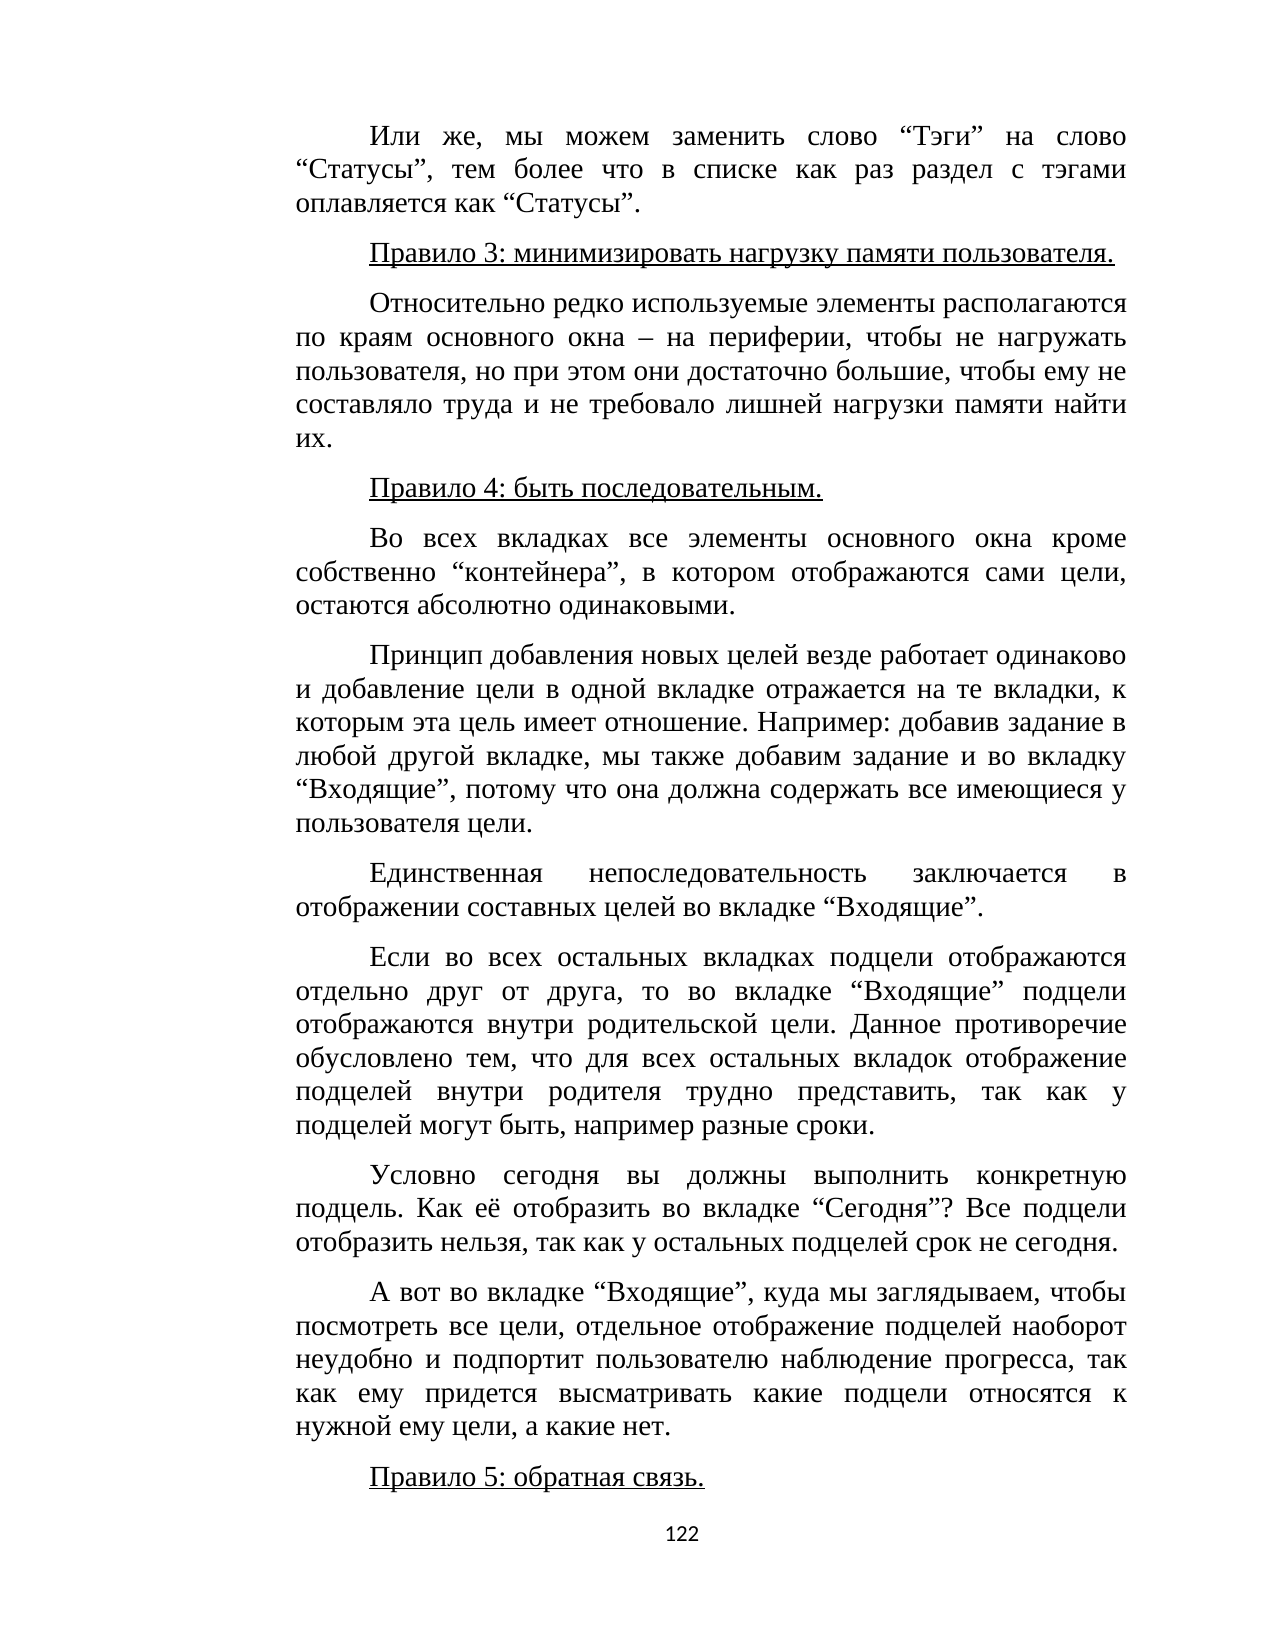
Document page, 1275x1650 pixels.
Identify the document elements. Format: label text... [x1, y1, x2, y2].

text Во всех вкладках все элементы основного окна кроме собственно “контейнера”, в котором отображаются сами цели, остаются абсолютно одинаковыми. [295, 520, 1127, 621]
text Принцип добавления новых целей везде работает одинаково и добавление цели в одной вкладке отражается на те вкладки, к которым эта цель имеет отношение. Например: добавив задание в любой другой вкладке, мы также добавим задание и во вкладку “Входящие”, потому что она должна содержать все имеющиеся у пользователя цели. [295, 637, 1127, 839]
text А вот во вкладке “Входящие”, куда мы заглядываем, чтобы посмотреть все цели, отдельное отображение подцелей наоборот неудобно и подпортит пользователю наблюдение прогресса, так как ему придется высматривать какие подцели относятся к нужной ему цели, а какие нет. [295, 1274, 1127, 1442]
text Условно сегодня вы должны выполнить конкретную подцель. Как её отобразить во вкладке “Сегодня”? Все подцели отобразить нельзя, так как у остальных подцелей срок не сегодня. [295, 1157, 1127, 1258]
text Относительно редко используемые элементы располагаются по краям основного окна – на периферии, чтобы не нагружать пользователя, но при этом они достаточно большие, чтобы ему не составляло труда и не требовало лишней нагрузки памяти найти их. [295, 286, 1127, 453]
text Правило 3: минимизировать нагрузку памяти пользователя. [295, 235, 1127, 269]
list Или же, мы можем заменить слово “Тэги” на слово “Статусы”, тем более что в списке как раз раздел с тэгами оплавляется как “Статусы”. [295, 118, 1127, 219]
text Правило 5: обратная связь. [295, 1459, 1127, 1492]
text Единственная непоследовательность заключается в отображении составных целей во вкладке “Входящие”. [295, 855, 1127, 922]
text Правило 4: быть последовательным. [295, 470, 1127, 503]
text Если во всех остальных вкладках подцели отображаются отдельно друг от друга, то во вкладке “Входящие” подцели отображаются внутри родительской цели. Данное противоречие обусловлено тем, что для всех остальных вкладок отображение подцелей внутри родителя трудно представить, так как у подцелей могут быть, например разные сроки. [295, 939, 1127, 1140]
